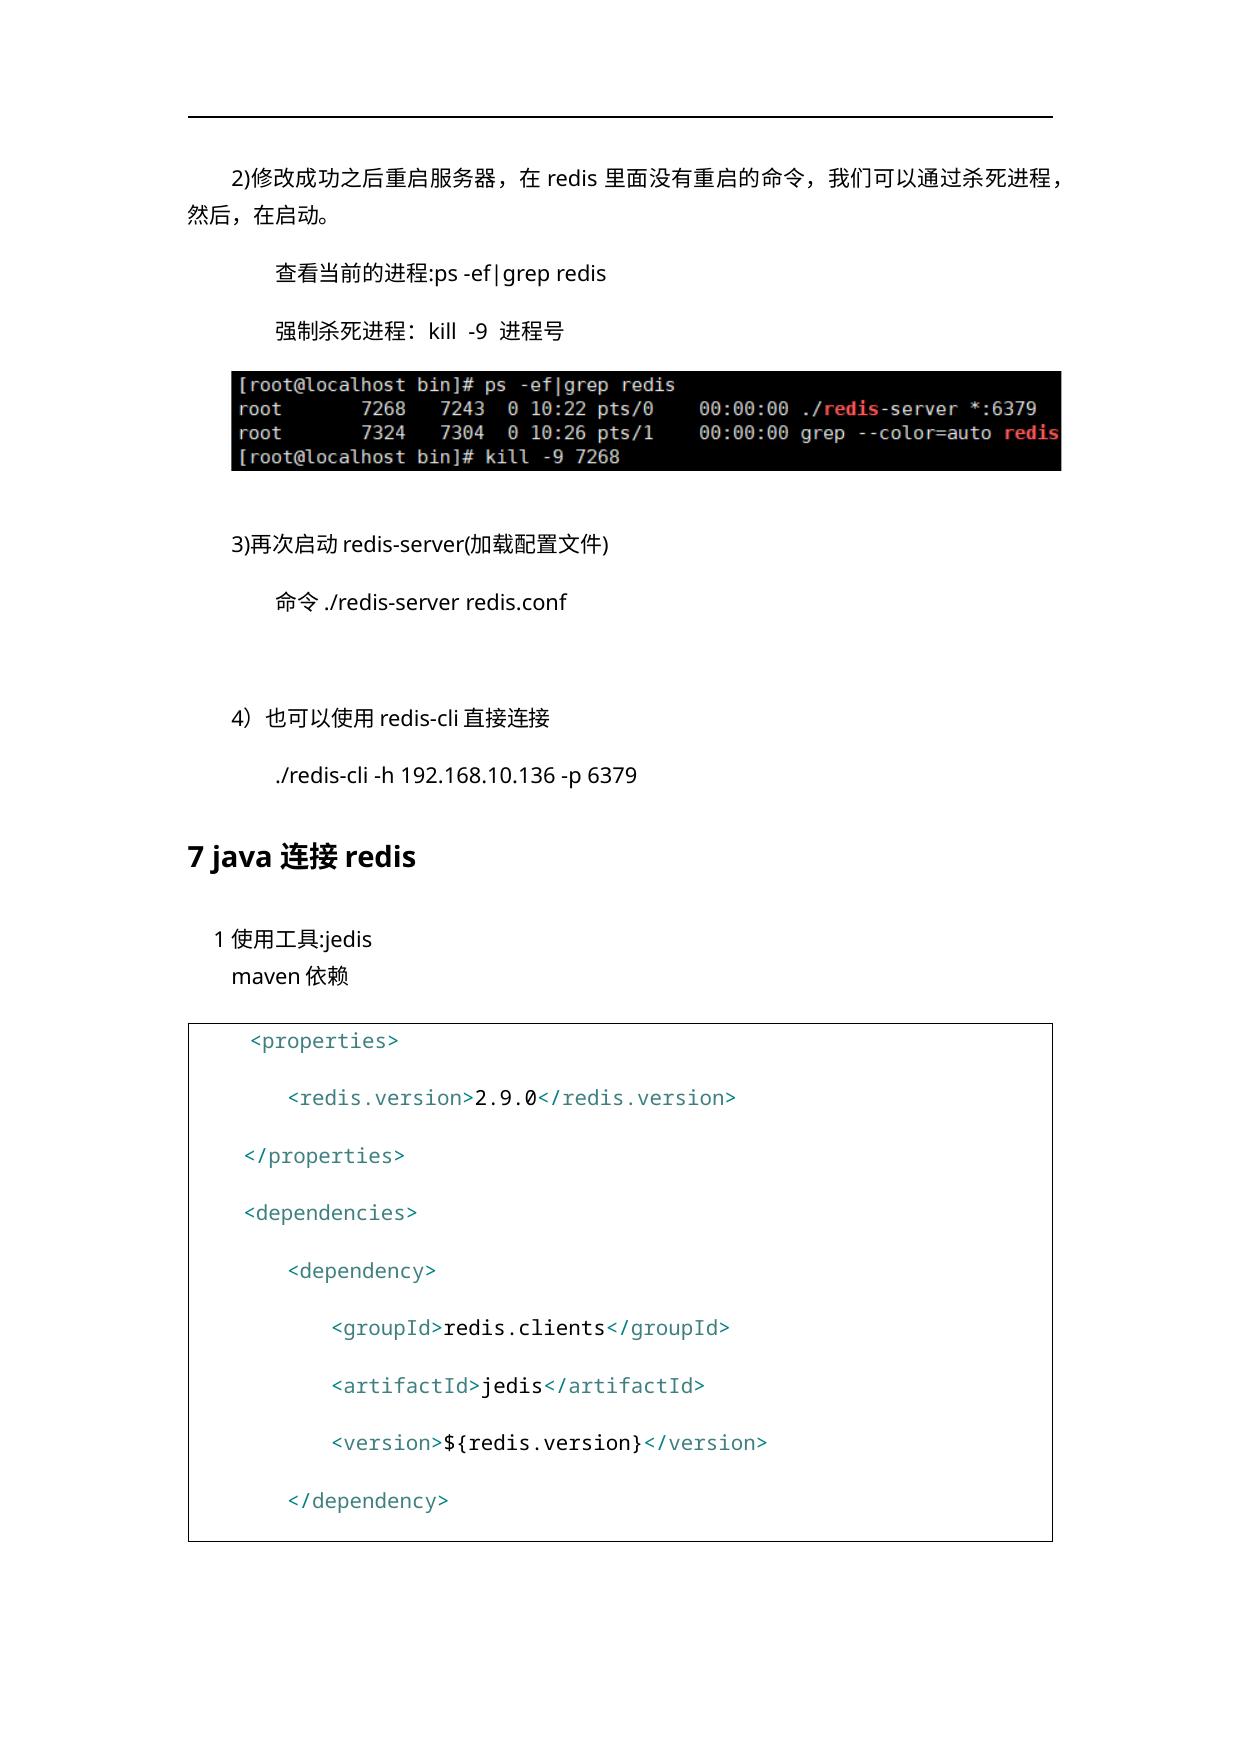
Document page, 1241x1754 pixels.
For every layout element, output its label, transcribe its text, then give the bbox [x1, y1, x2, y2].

text ./redis-cli -h 192.168.10.136 -p 6379 [187, 759, 1053, 791]
picture [231, 371, 1062, 471]
text 查看当前的进程:ps -ef|grep redis [187, 256, 1053, 288]
text 4）也可以使用redis-cli直接连接 [187, 701, 1053, 733]
text 强制杀死进程：kill -9 进程号 [187, 314, 1053, 346]
text 3)再次启动redis-server(加载配置文件) [187, 527, 1053, 559]
subtitle java 连接redis [187, 823, 1053, 888]
subtitle 使用工具:jedis maven依赖 [187, 921, 1053, 991]
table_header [189, 1024, 1052, 1541]
text 2)修改成功之后重启服务器，在redis 里面没有重启的命令，我们可以通过杀死进程，然后，在启动。 [187, 161, 1053, 230]
text 命令 ./redis-server redis.conf [187, 585, 1053, 618]
